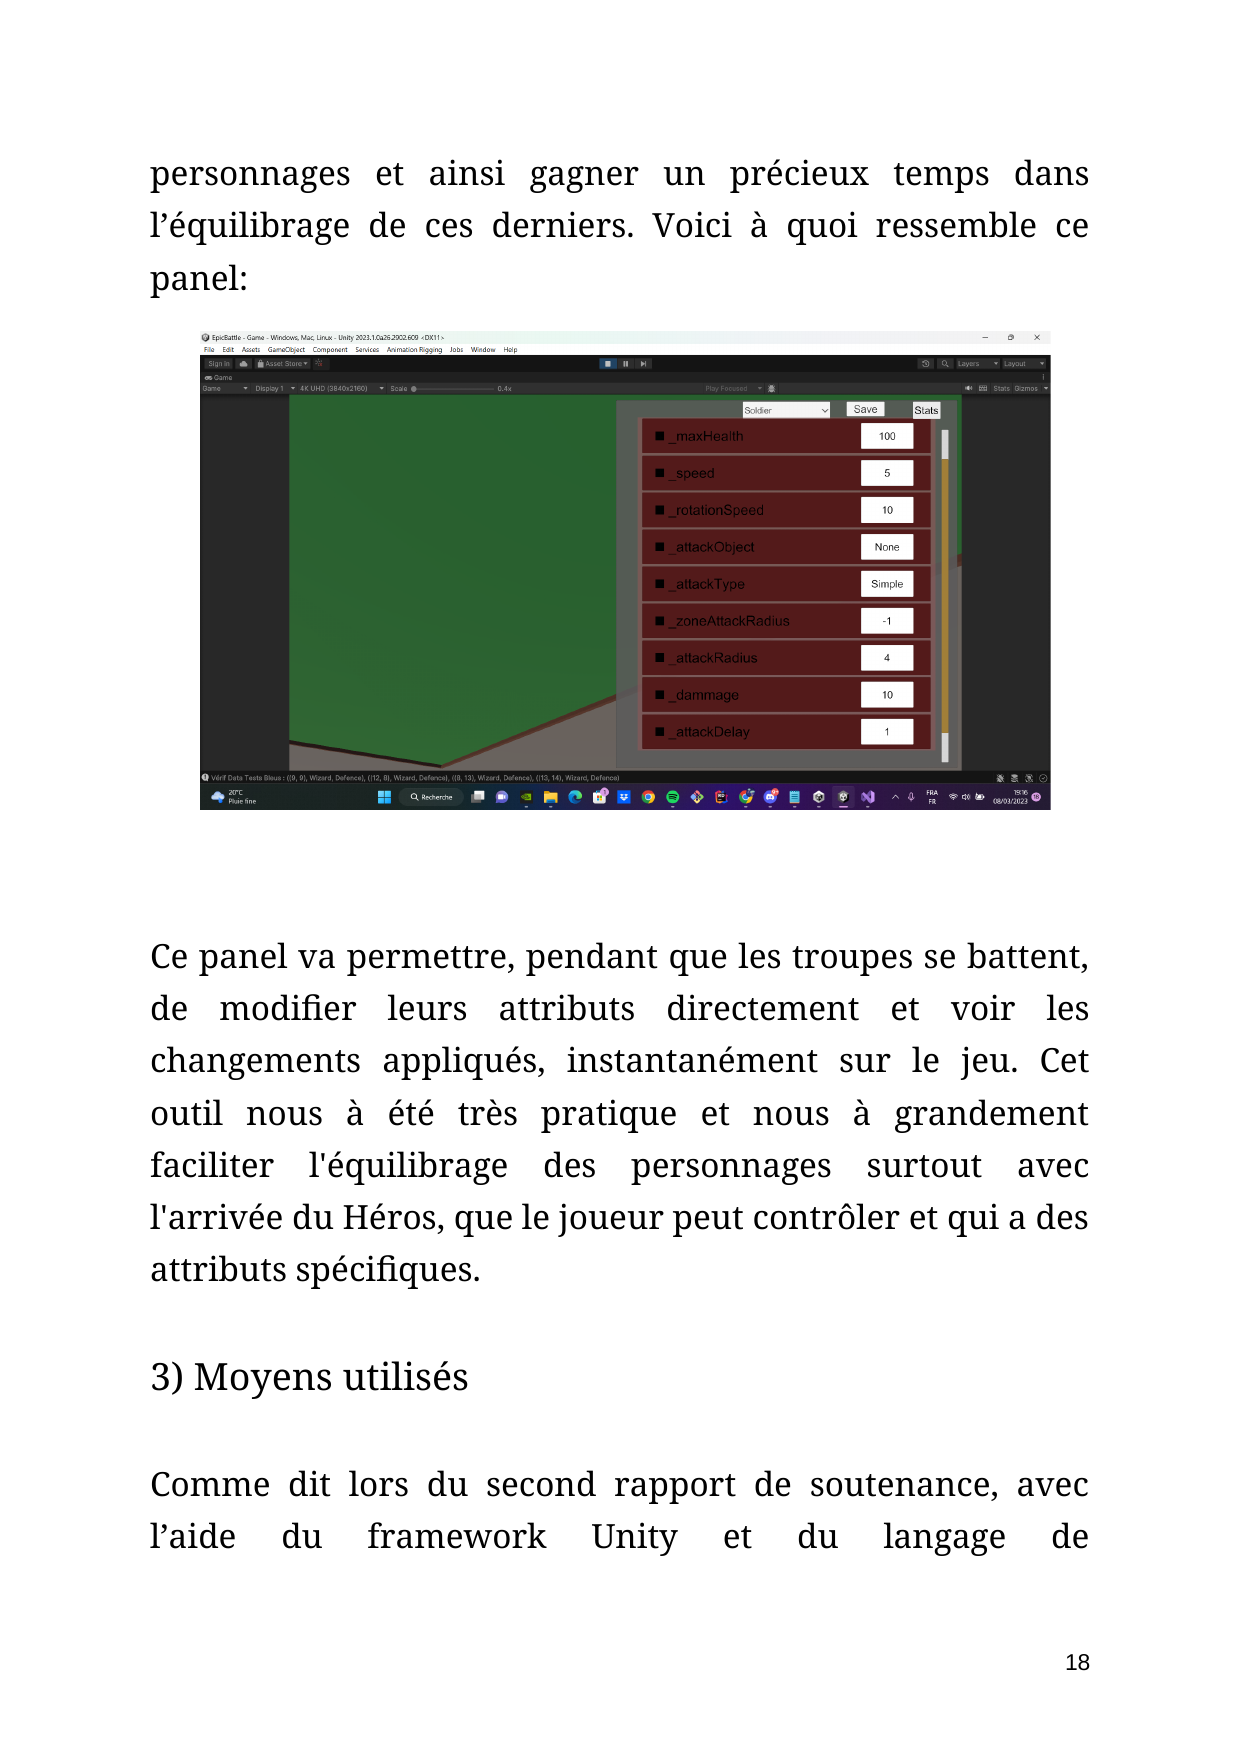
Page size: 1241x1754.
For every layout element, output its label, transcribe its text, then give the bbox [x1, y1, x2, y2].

picture [200, 331, 1051, 810]
text 3) Moyens utilisés [150, 1350, 1090, 1401]
text Ce panel va permettre, pendant que les troupes se battent, de modifier leurs attributs directement et voir les changements appliqués, instantanément sur le jeu. Cet outil nous à été très pratique et nous à grandement faciliter l'équilibrage des personnages surtout avec l'arrivée du Héros, que le joueur peut contrôler et qui a des attributs spécifiques. [150, 933, 1090, 1291]
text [150, 150, 1090, 300]
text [150, 1461, 1090, 1559]
